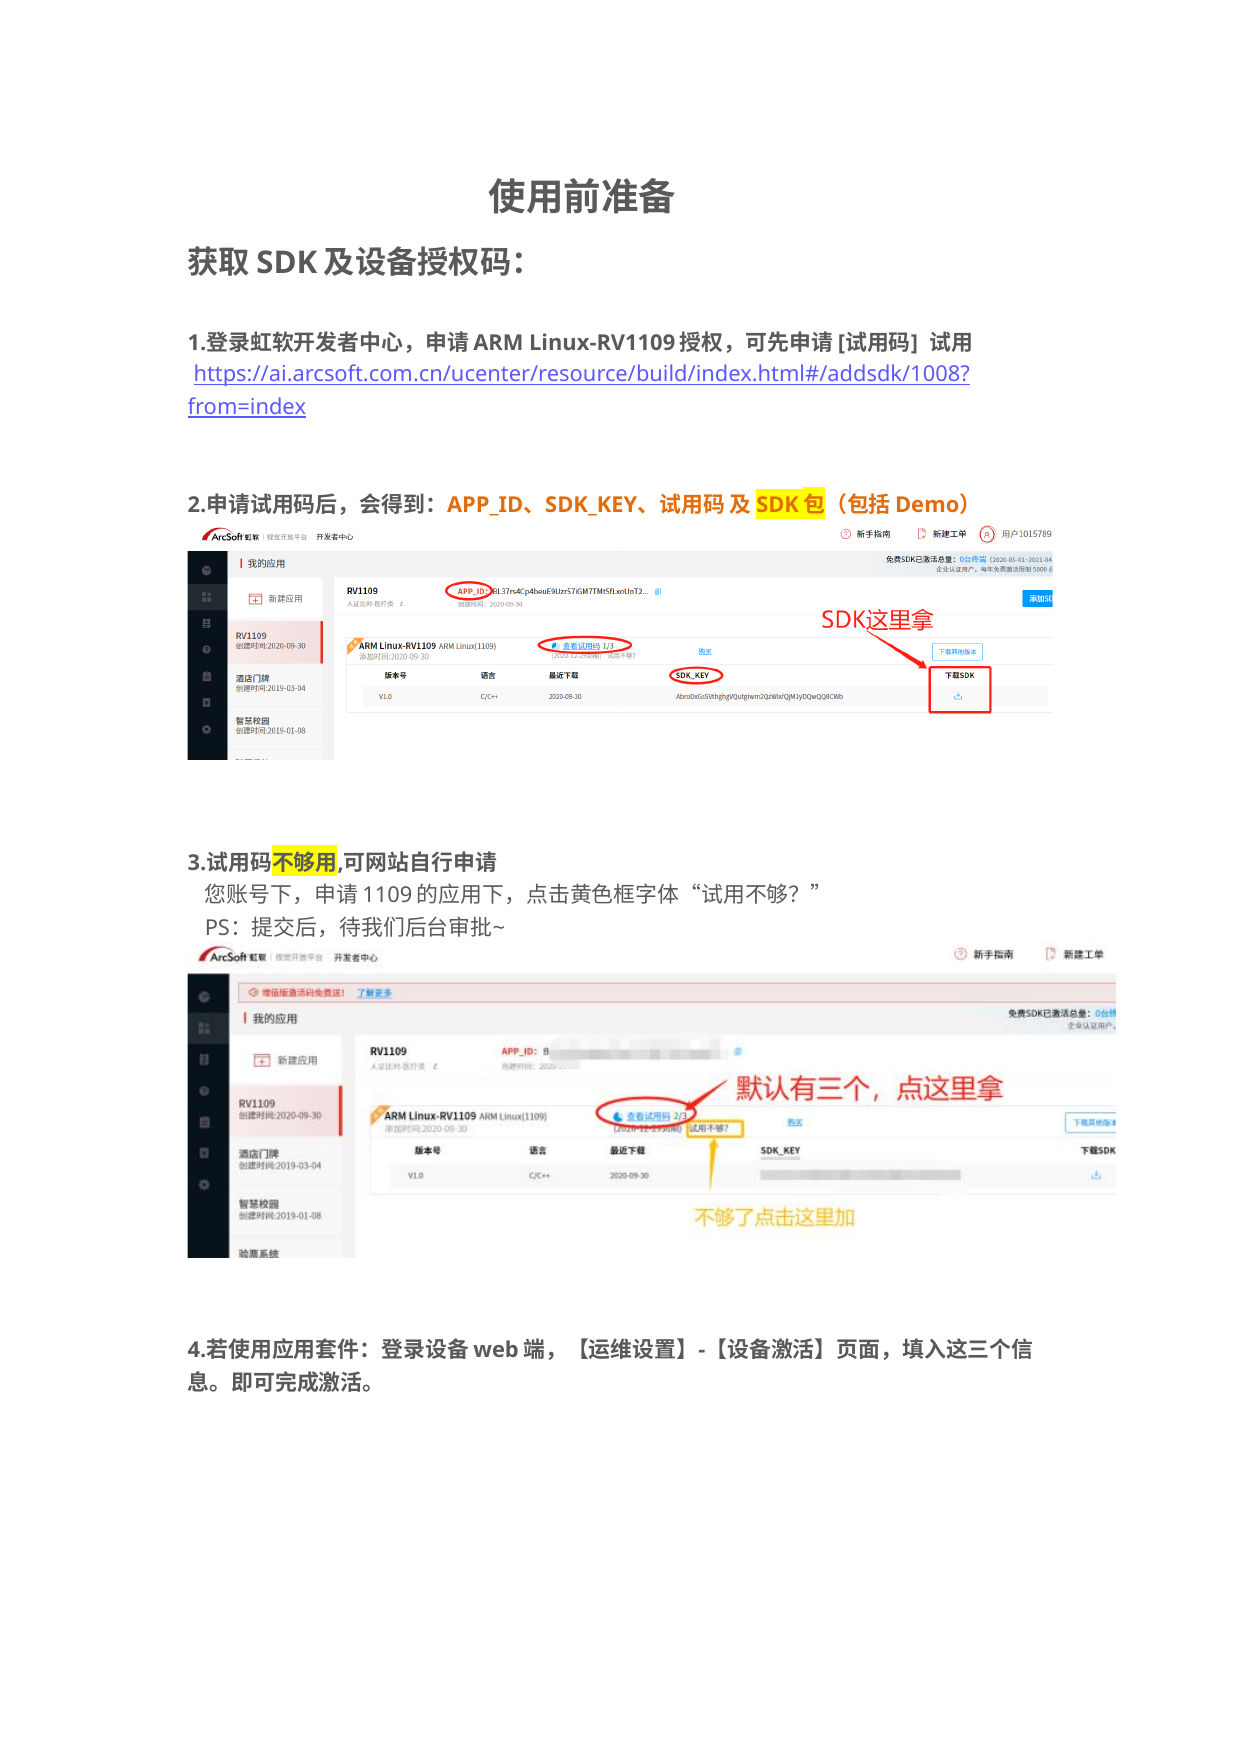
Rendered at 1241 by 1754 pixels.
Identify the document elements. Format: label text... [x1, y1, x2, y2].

text 2.申请试用码后，会得到：APP_ID、SDK_KEY、试用码 及SDK包（包括Demo） [187, 487, 803, 519]
picture [187, 519, 1053, 760]
text 使用前准备 [187, 162, 1053, 227]
text 获取SDK及设备授权码： [187, 227, 1053, 292]
text 2.申请试用码后，会得到：APP_ID、SDK_KEY、试用码 及SDK包（包括Demo） [825, 487, 1053, 519]
text 1.登录虹软开发者中心，申请ARM Linux-RV1109授权，可先申请 [试用码] 试用 [187, 324, 1053, 357]
text PS：提交后，待我们后台审批~ [187, 909, 1053, 942]
text 4.若使用应用套件：登录设备web端，【运维设置】-【设备激活】页面，填入这三个信息。即可完成激活。 [187, 1332, 1053, 1397]
text 您账号下，申请1109的应用下，点击黄色框字体“试用不够？” [187, 877, 1053, 909]
text https://ai.arcsoft.com.cn/ucenter/resource/build/index.html#/addsdk/1008?from=index [187, 357, 1053, 422]
picture [187, 942, 1116, 1258]
text 3.试用码不够用,可网站自行申请 [187, 844, 1053, 877]
